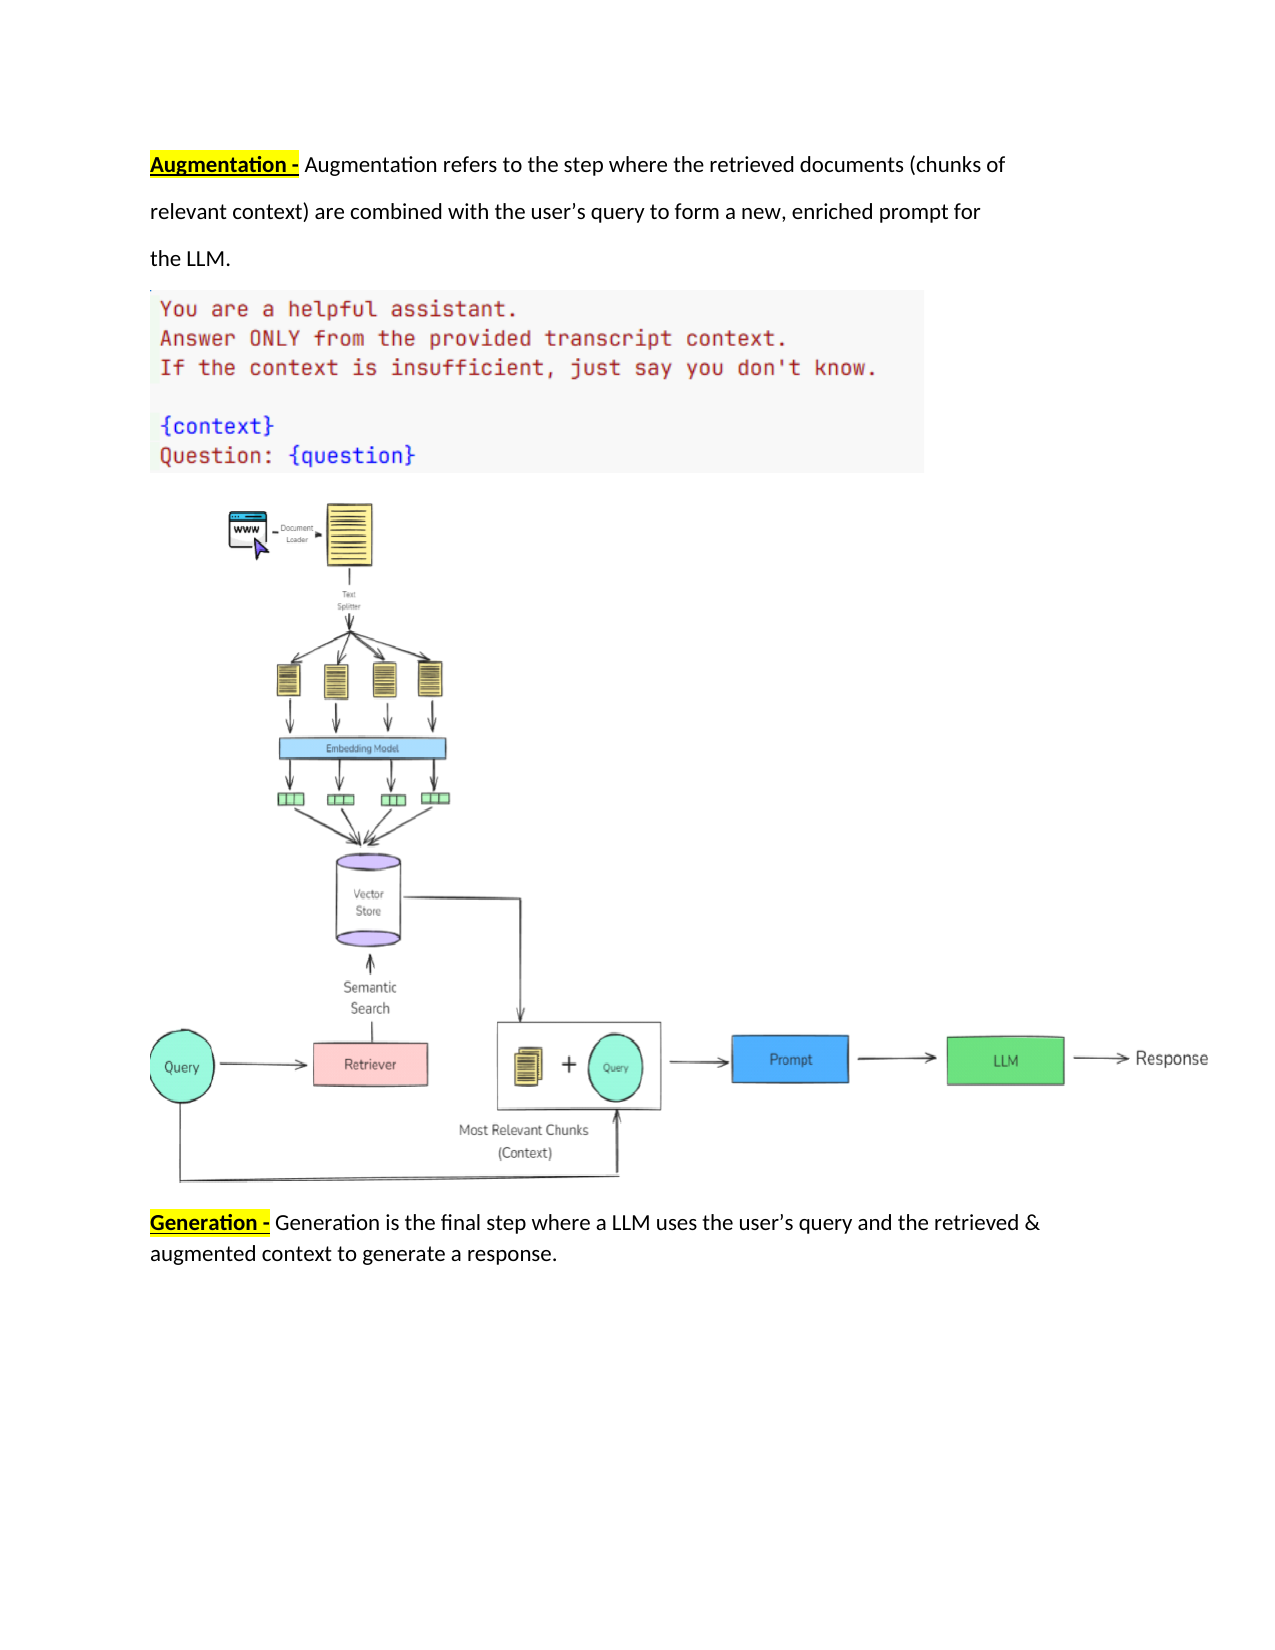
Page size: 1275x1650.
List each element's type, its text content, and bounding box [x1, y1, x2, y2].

text Augmentation - Augmentation refers to the step where the retrieved documents (chunks of [299, 150, 1125, 178]
text the LLM. [150, 244, 1125, 272]
picture [150, 290, 925, 473]
picture [150, 491, 1213, 1190]
text relevant context) are combined with the user’s query to form a new, enriched prompt for [150, 197, 1125, 225]
text Generation - Generation is the final step where a LLM uses the user’s query and the retrieved & augmented context to generate a response. [150, 1208, 1125, 1267]
